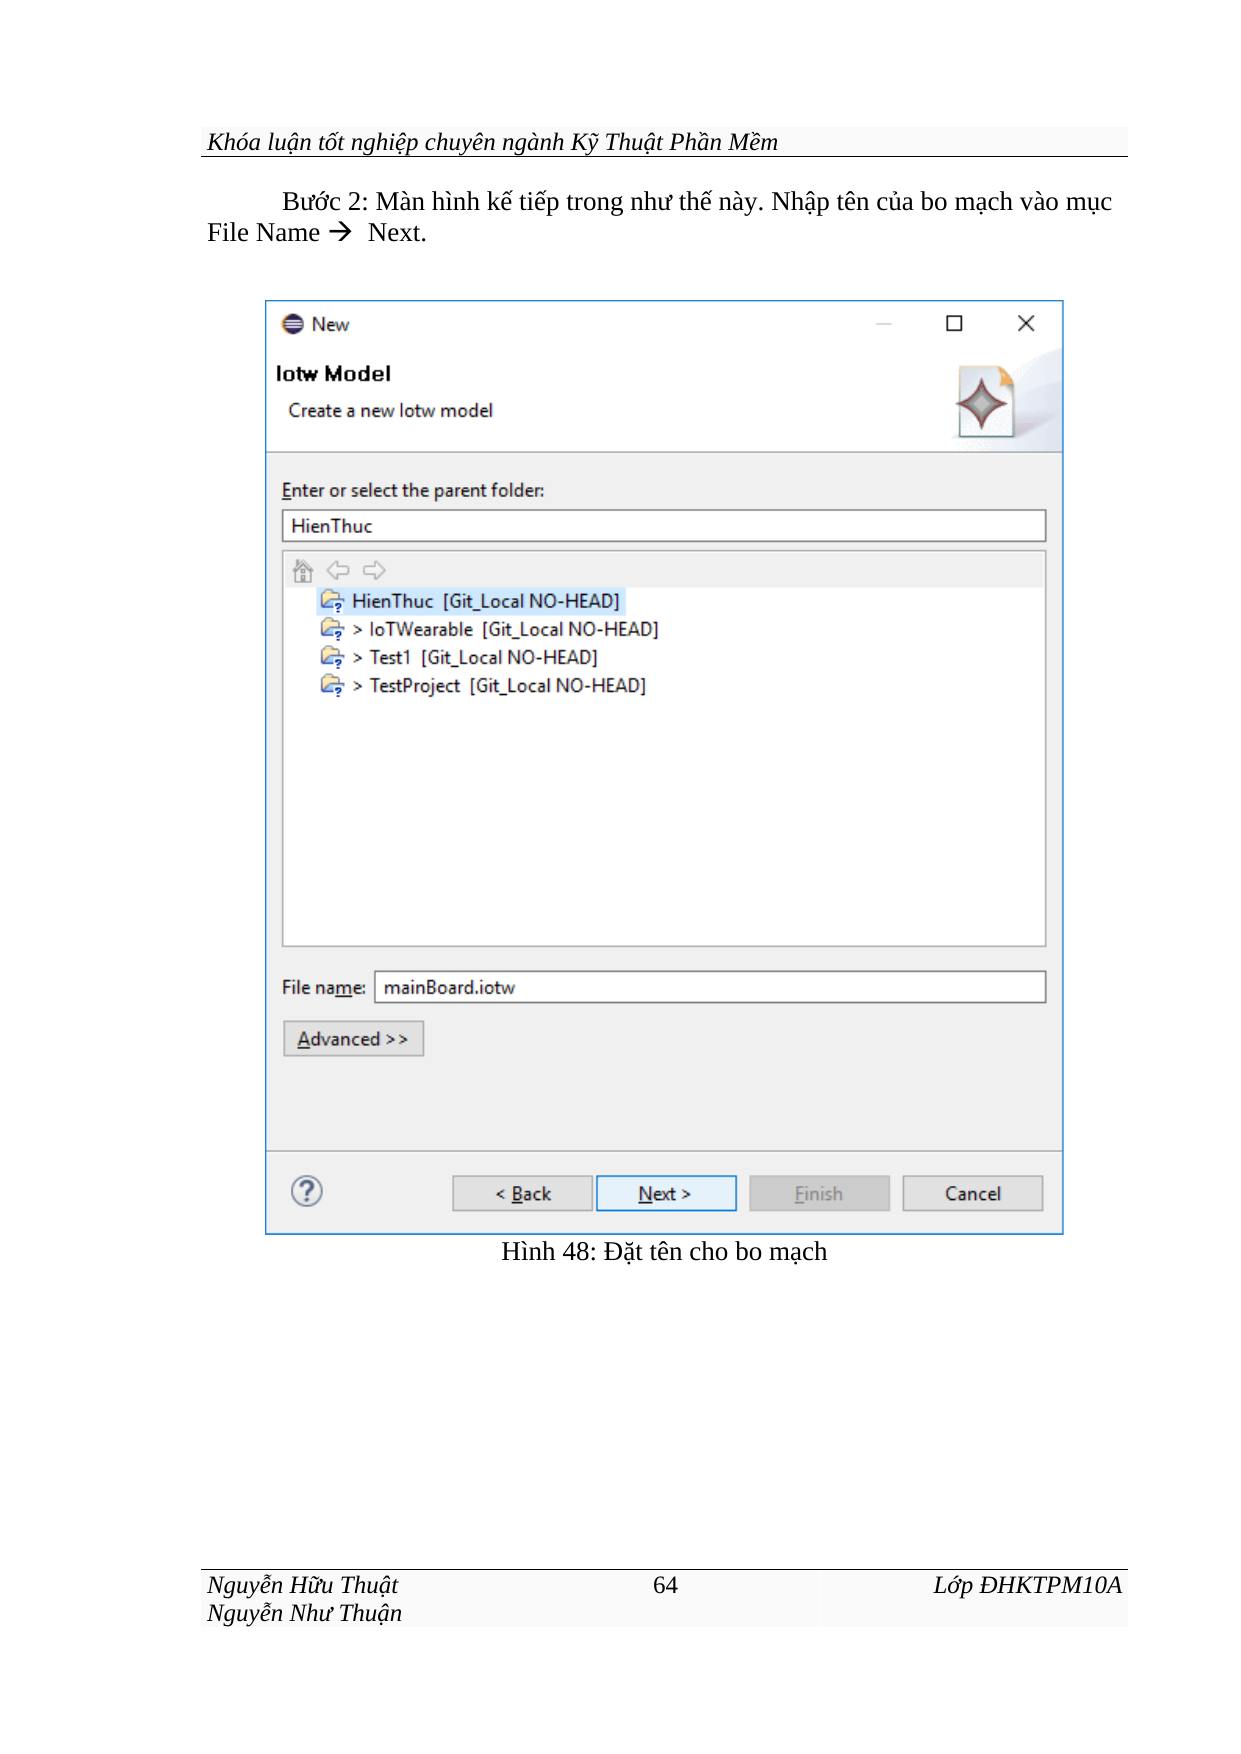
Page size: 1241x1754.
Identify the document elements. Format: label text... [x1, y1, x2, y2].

picture [265, 300, 1064, 1235]
text Bước 2: Màn hình kế tiếp trong như thế này. Nhập tên của bo mạch vào mục File Name Next. [207, 185, 1122, 248]
